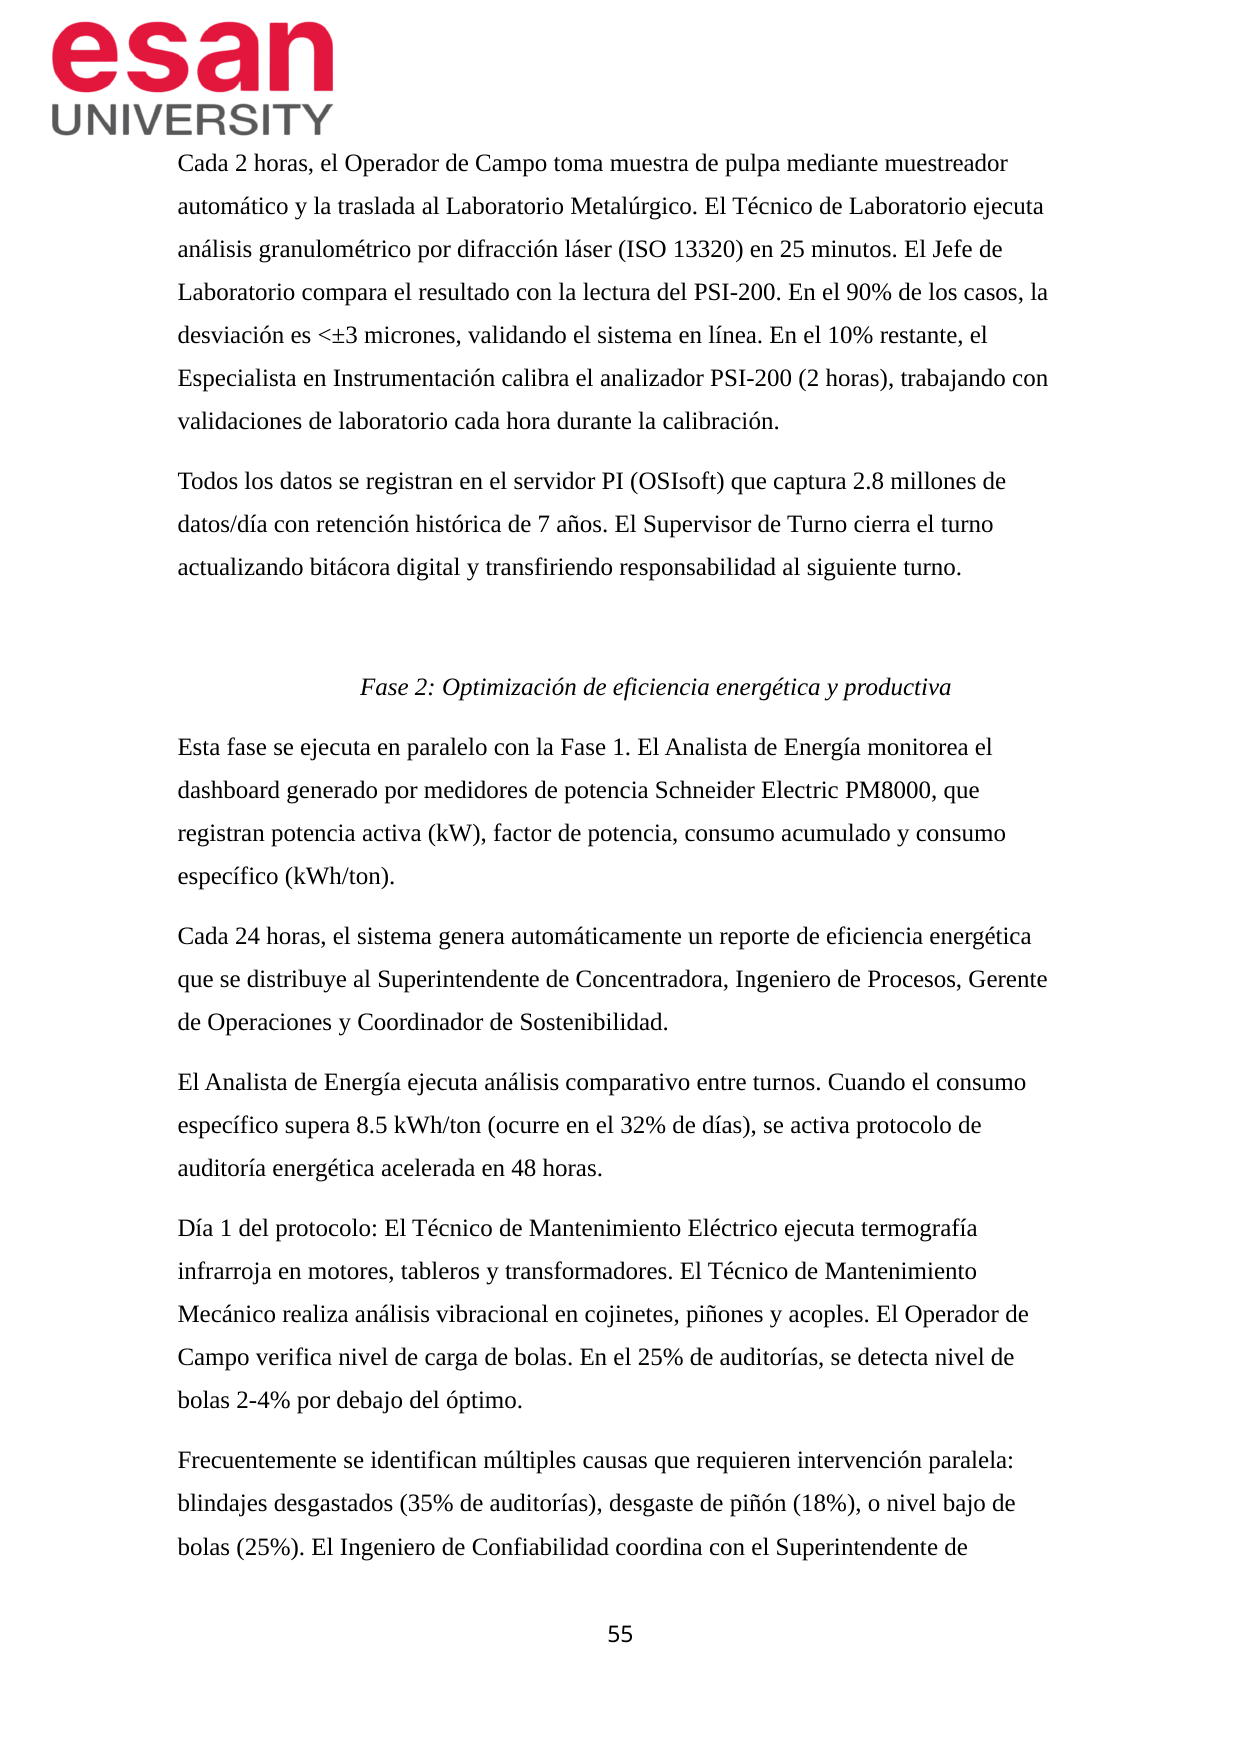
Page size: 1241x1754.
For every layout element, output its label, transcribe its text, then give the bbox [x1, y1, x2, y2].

text Día 1 del protocolo: El Técnico de Mantenimiento Eléctrico ejecuta termografía infrarroja en motores, tableros y transformadores. El Técnico de Mantenimiento Mecánico realiza análisis vibracional en cojinetes, piñones y acoples. El Operador de Campo verifica nivel de carga de bolas. En el 25% de auditorías, se detecta nivel de bolas 2-4% por debajo del óptimo. [177, 1213, 1063, 1414]
text Cada 2 horas, el Operador de Campo toma muestra de pulpa mediante muestreador automático y la traslada al Laboratorio Metalúrgico. El Técnico de Laboratorio ejecuta análisis granulométrico por difracción láser (ISO 13320) en 25 minutos. El Jefe de Laboratorio compara el resultado con la lectura del PSI-200. En el 90% de los casos, la desviación es <±3 micrones, validando el sistema en línea. En el 10% restante, el Especialista en Instrumentación calibra el analizador PSI-200 (2 horas), trabajando con validaciones de laboratorio cada hora durante la calibración. [177, 148, 1063, 435]
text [177, 1445, 1063, 1560]
text Cada 24 horas, el sistema genera automáticamente un reporte de eficiencia energética que se distribuye al Superintendente de Concentradora, Ingeniero de Procesos, Gerente de Operaciones y Coordinador de Sostenibilidad. [177, 921, 1063, 1036]
text Fase 2: Optimización de eficiencia energética y productiva [251, 672, 1063, 701]
text Esta fase se ejecuta en paralelo con la Fase 1. El Analista de Energía monitorea el dashboard generado por medidores de potencia Schneider Electric PM8000, que registran potencia activa (kW), factor de potencia, consumo acumulado y consumo específico (kWh/ton). [177, 732, 1063, 890]
text El Analista de Energía ejecuta análisis comparativo entre turnos. Cuando el consumo específico supera 8.5 kWh/ton (ocurre en el 32% de días), se activa protocolo de auditoría energética acelerada en 48 horas. [177, 1067, 1063, 1182]
text Todos los datos se registran en el servidor PI (OSIsoft) que captura 2.8 millones de datos/día con retención histórica de 7 años. El Supervisor de Turno cierra el turno actualizando bitácora digital y transfiriendo responsabilidad al siguiente turno. [177, 466, 1063, 581]
picture [45, 6, 340, 157]
